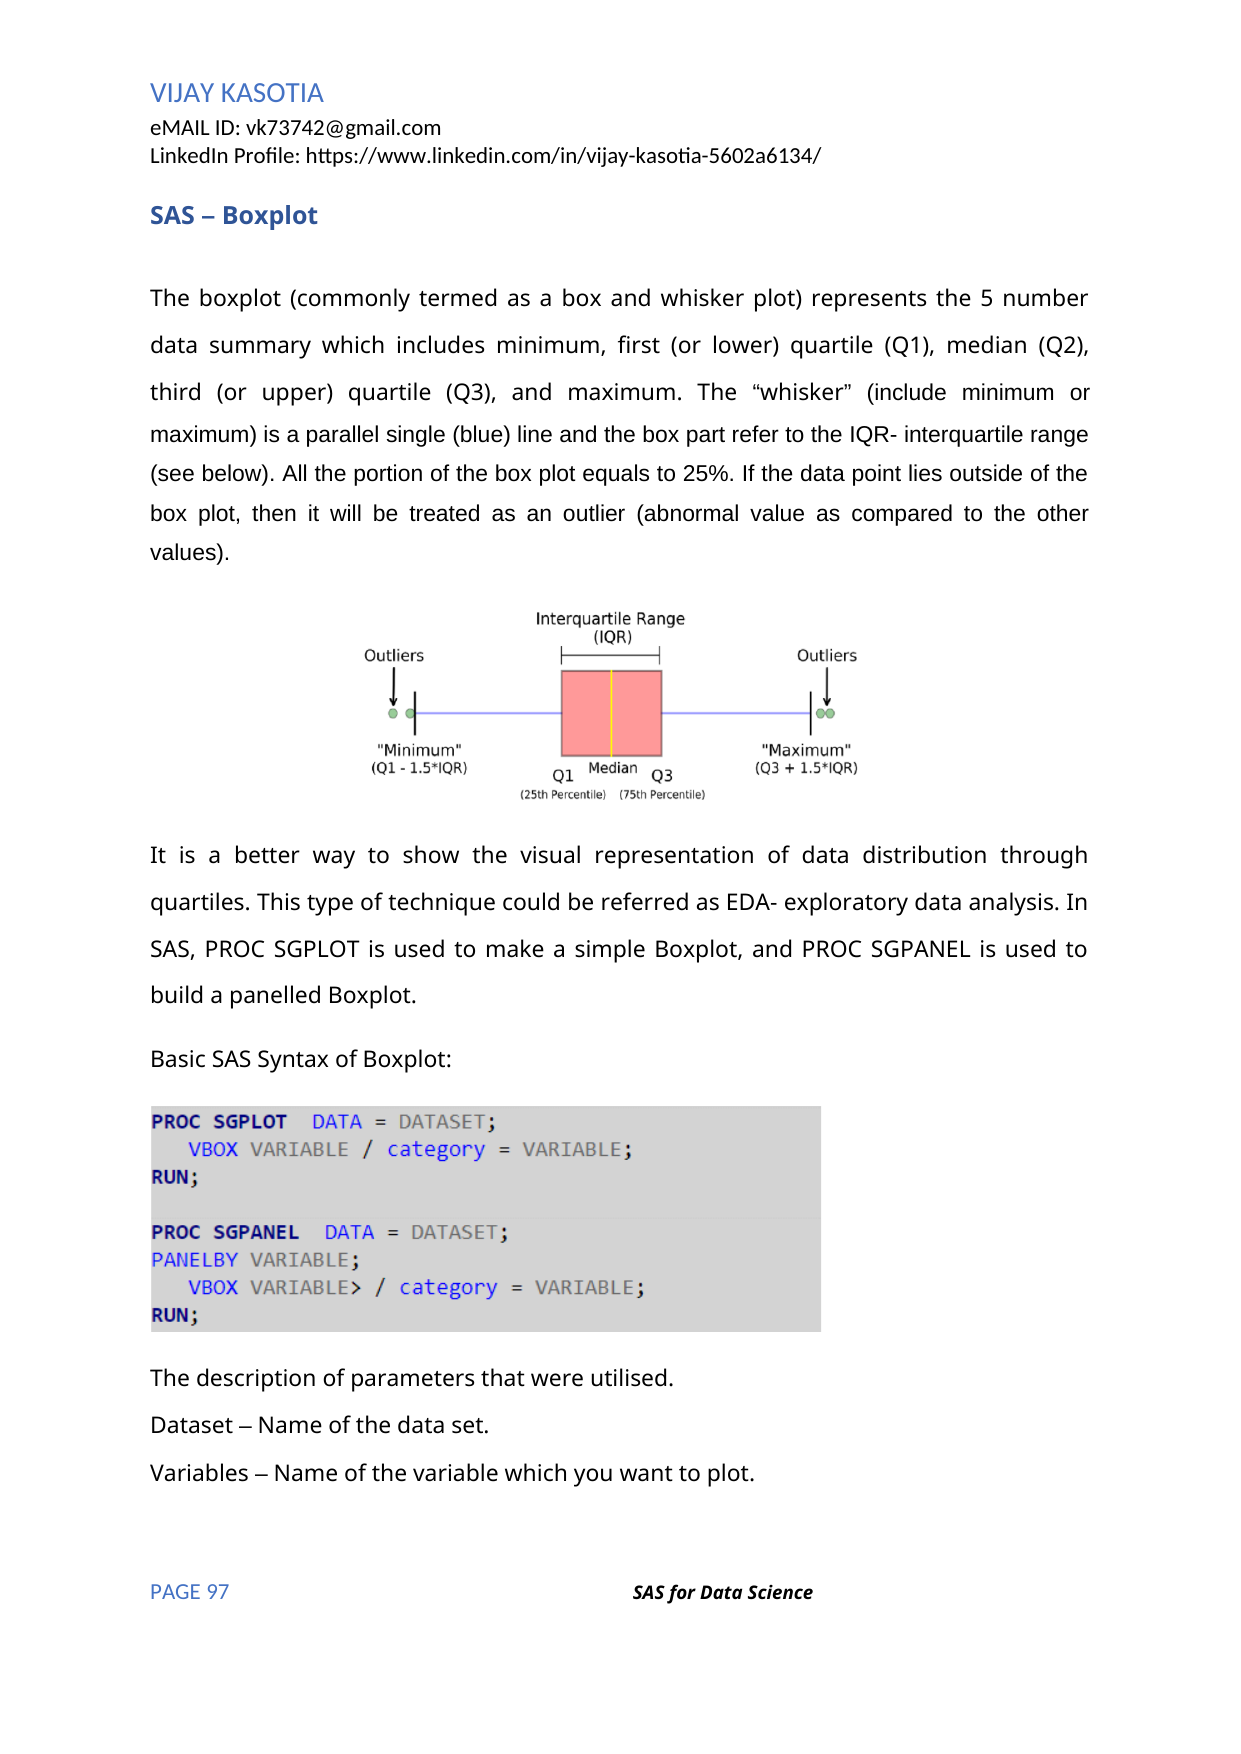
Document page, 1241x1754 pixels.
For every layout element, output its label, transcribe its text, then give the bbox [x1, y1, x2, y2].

picture [348, 595, 893, 809]
picture [150, 1106, 822, 1332]
text Dataset – Name of the data set. [150, 1409, 1090, 1440]
text The boxplot (commonly termed as a box and whisker plot) represents the 5 number data summary which includes minimum, first (or lower) quartile (Q1), median (Q2), third (or upper) quartile (Q3), and maximum. The “whisker” (include minimum or maximum) is a parallel single (blue) line and the box part refer to the IQR- interquartile range (see below). All the portion of the box plot equals to 25%. If the data point lies outside of the box plot, then it will be treated as an outlier (abnormal value as compared to the other values). [150, 282, 1090, 565]
text Variables – Name of the variable which you want to plot. [150, 1457, 1090, 1488]
text Basic SAS Syntax of Boxplot: [150, 1043, 1090, 1074]
text The description of parameters that were utilised. [150, 1362, 1090, 1393]
text SAS – Boxplot [150, 198, 1090, 232]
text It is a better way to show the visual representation of data distribution through quartiles. This type of technique could be referred as EDA- exploratory data analysis. In SAS, PROC SGPLOT is used to make a simple Boxplot, and PROC SGPANEL is used to build a panelled Boxplot. [150, 839, 1090, 1011]
